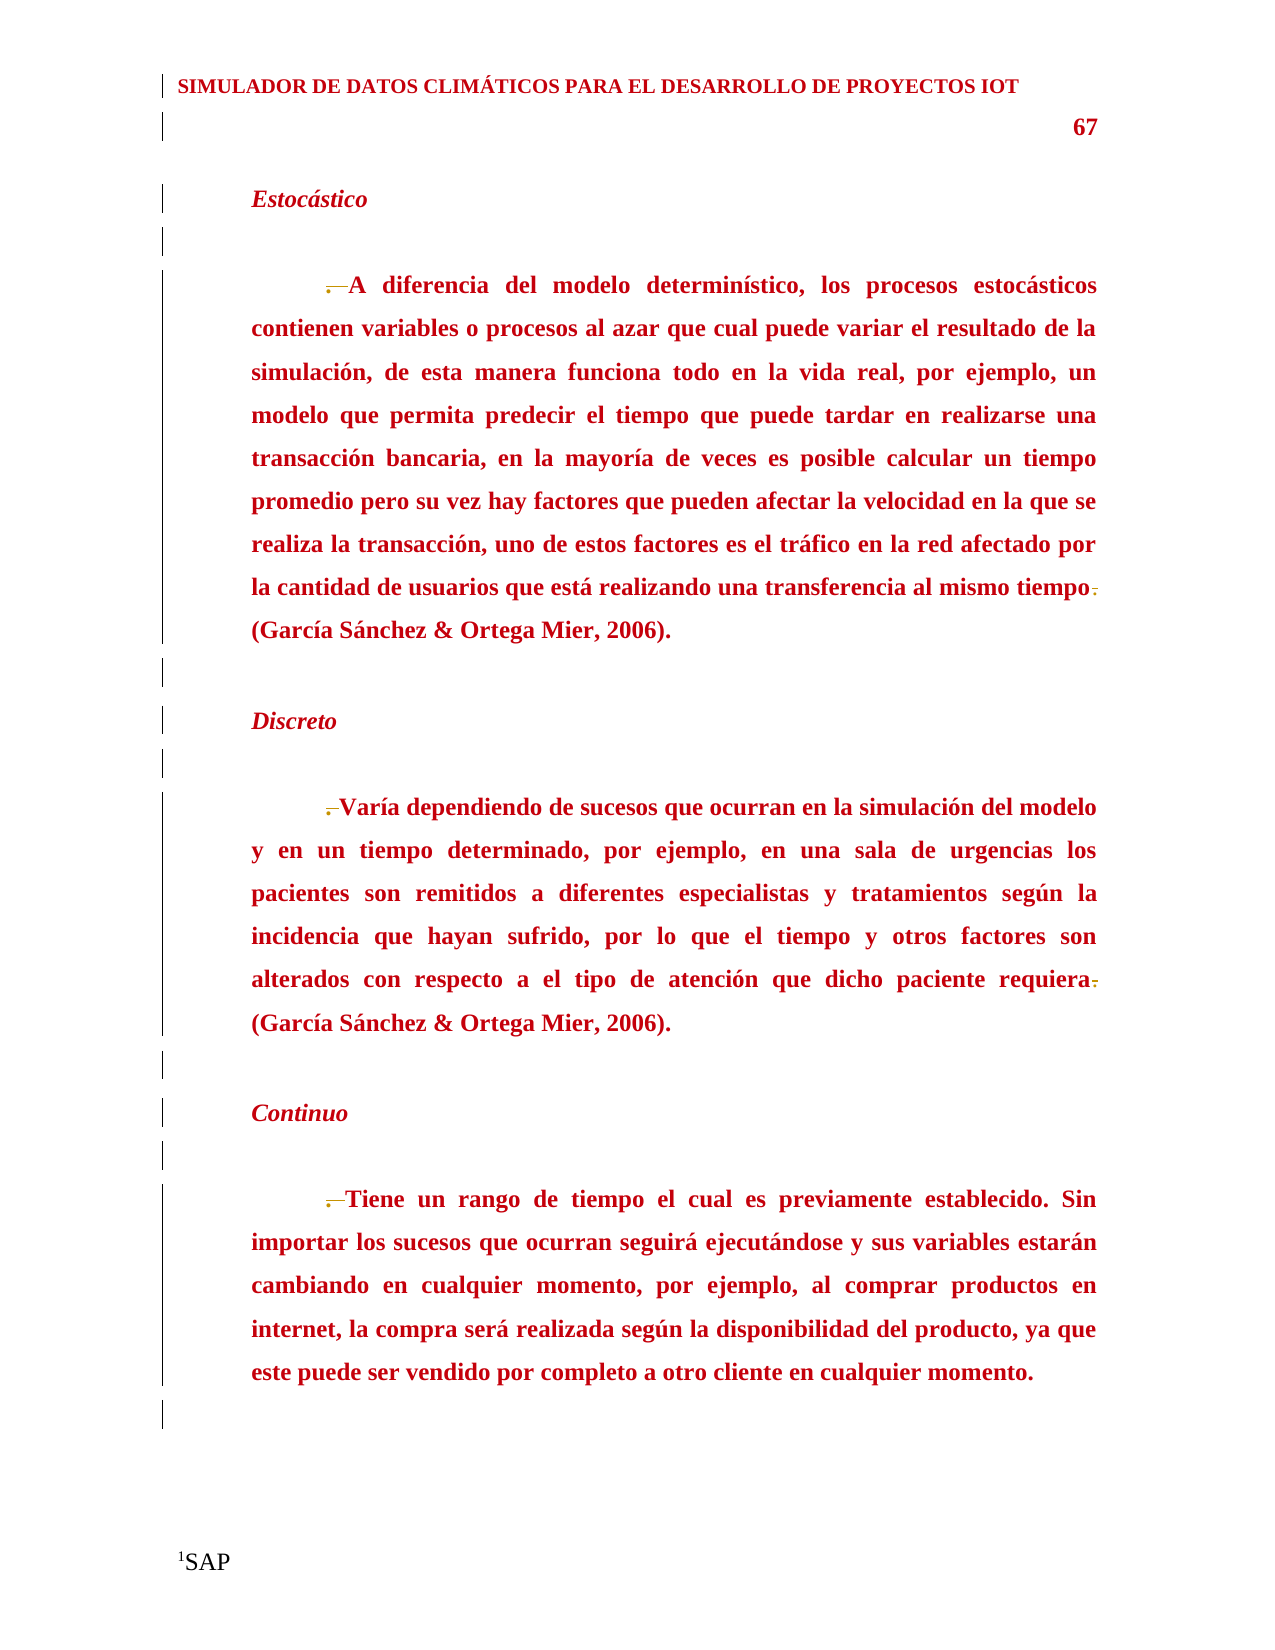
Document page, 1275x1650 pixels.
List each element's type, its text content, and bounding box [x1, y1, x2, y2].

subtitle Estocástico [251, 184, 1098, 213]
text Tiene un rango de tiempo el cual es previamente establecido. Sin importar los sucesos que ocurran seguirá ejecutándose y sus variables estarán cambiando en cualquier momento, por ejemplo, al comprar productos en internet, la compra será realizada según la disponibilidad del producto, ya que este puede ser vendido por completo a otro cliente en cualquier momento. [251, 1184, 1098, 1386]
text Varía dependiendo de sucesos que ocurran en la simulación del modelo y en un tiempo determinado, por ejemplo, en una sala de urgencias los pacientes son remitidos a diferentes especialistas y tratamientos según la incidencia que hayan sufrido, por lo que el tiempo y otros factores son alterados con respecto a el tipo de atención que dicho paciente requiera . [251, 792, 1098, 1036]
subtitle Discreto [251, 706, 1098, 734]
text A diferencia del modelo determinístico, los procesos estocásticos contienen variables o procesos al azar que cual puede variar el resultado de la simulación, de esta manera funciona todo en la vida real, por ejemplo, un modelo que permita predecir el tiempo que puede tardar en realizarse una transacción bancaria, en la mayoría de veces es posible calcular un tiempo promedio pero su vez hay factores que pueden afectar la velocidad en la que se realiza la transacción, uno de estos factores es el tráfico en la red afectado por la cantidad de usuarios que está realizando una transferencia al mismo tiempo . [251, 270, 1098, 644]
subtitle Continuo [251, 1098, 1098, 1127]
